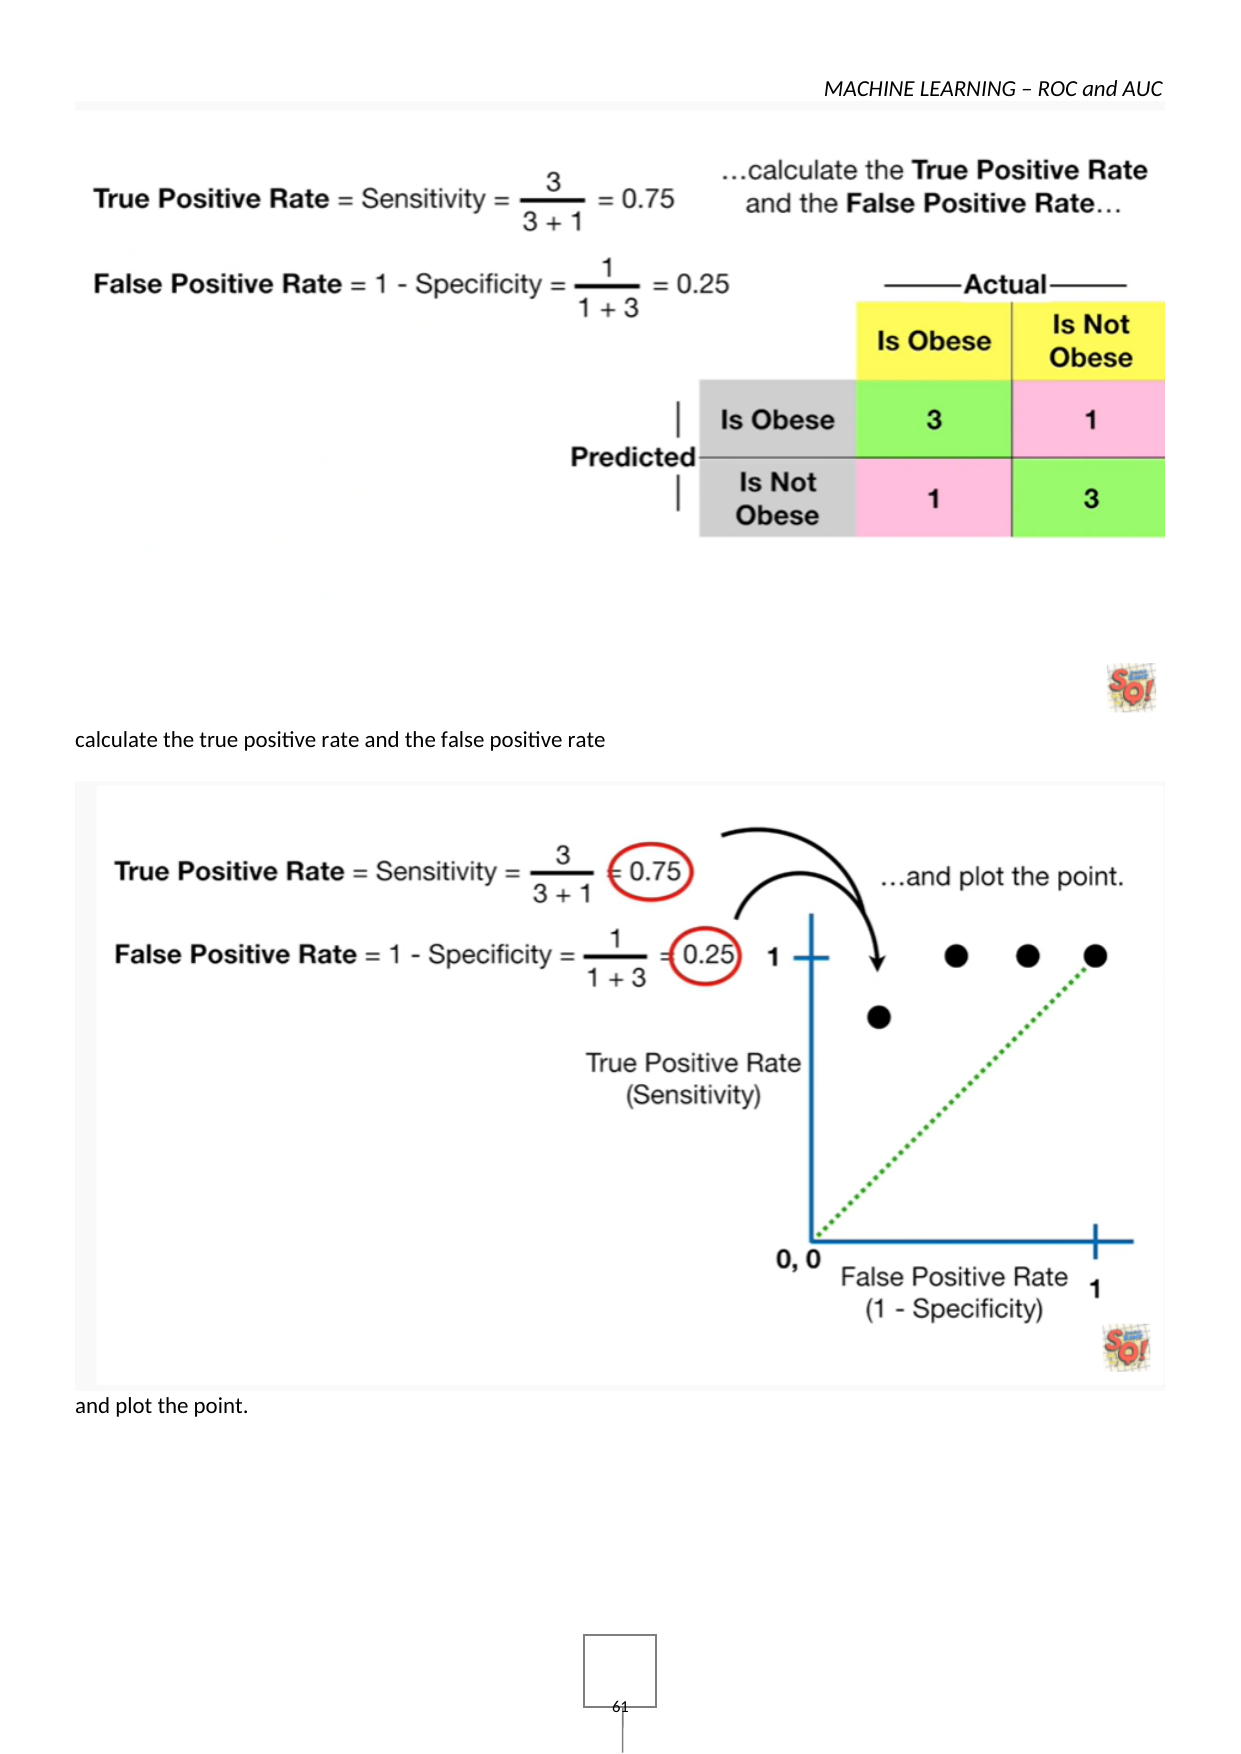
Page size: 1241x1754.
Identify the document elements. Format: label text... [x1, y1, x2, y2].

text calculate the true positive rate and the false positive rate [75, 726, 1165, 753]
picture [75, 101, 1166, 726]
text and plot the point. [75, 1391, 1165, 1419]
picture [75, 781, 1166, 1391]
